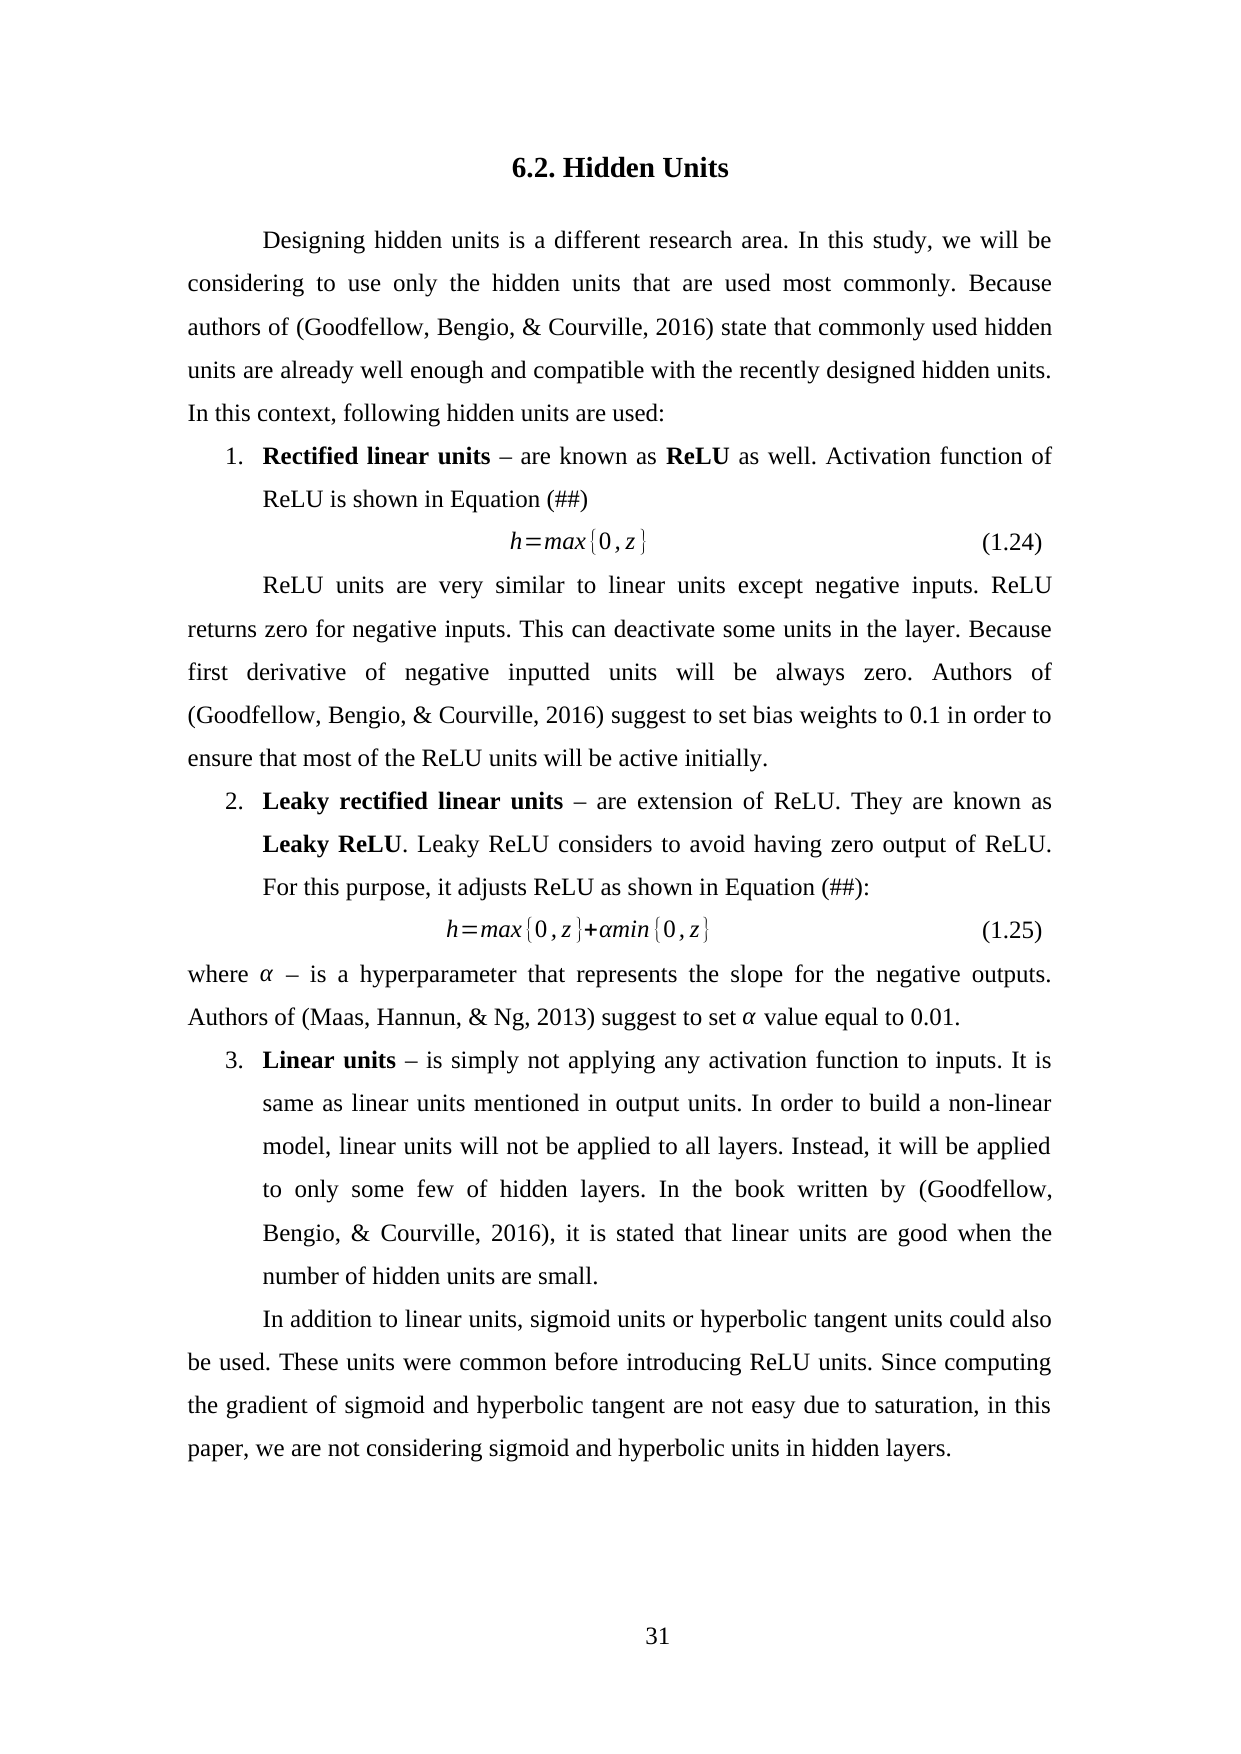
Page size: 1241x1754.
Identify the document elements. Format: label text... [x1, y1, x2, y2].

table_header [188, 527, 970, 571]
table_header [970, 527, 1053, 571]
table_header [970, 916, 1053, 959]
list Rectified linear units – are known as ReLU as well. Activation function of ReLU is shown in Equation (##) [225, 441, 1053, 513]
text ReLU units are very similar to linear units except negative inputs. ReLU returns zero for negative inputs. This can deactivate some units in the layer. Because first derivative of negative inputted units will be always zero. Authors of suggest to set bias weights to 0.1 in order to ensure that most of the ReLU units will be active initially. [187, 571, 1053, 772]
text Designing hidden units is a different research area. In this study, we will be considering to use only the hidden units that are used most commonly. Because authors of state that commonly used hidden units are already well enough and compatible with the recently designed hidden units. In this context, following hidden units are used: [187, 225, 1053, 427]
list Leaky rectified linear units – are extension of ReLU. They are known as Leaky ReLU. Leaky ReLU considers to avoid having zero output of ReLU. For this purpose, it adjusts ReLU as shown in Equation (##): [225, 786, 1053, 901]
text In addition to linear units, sigmoid units or hyperbolic tangent units could also be used. These units were common before introducing ReLU units. Since computing the gradient of sigmoid and hyperbolic tangent are not easy due to saturation, in this paper, we are not considering sigmoid and hyperbolic units in hidden layers. [187, 1304, 1053, 1462]
table_header [188, 916, 970, 959]
text where – is a hyperparameter that represents the slope for the negative outputs. Authors of suggest to set value equal to 0.01. [187, 959, 1053, 1031]
list Linear units – is simply not applying any activation function to inputs. It is same as linear units mentioned in output units. In order to build a non-linear model, linear units will not be applied to all layers. Instead, it will be applied to only some few of hidden layers. In the book written by , it is stated that linear units are good when the number of hidden units are small. [225, 1045, 1053, 1289]
subtitle Hidden Units [187, 150, 1053, 183]
